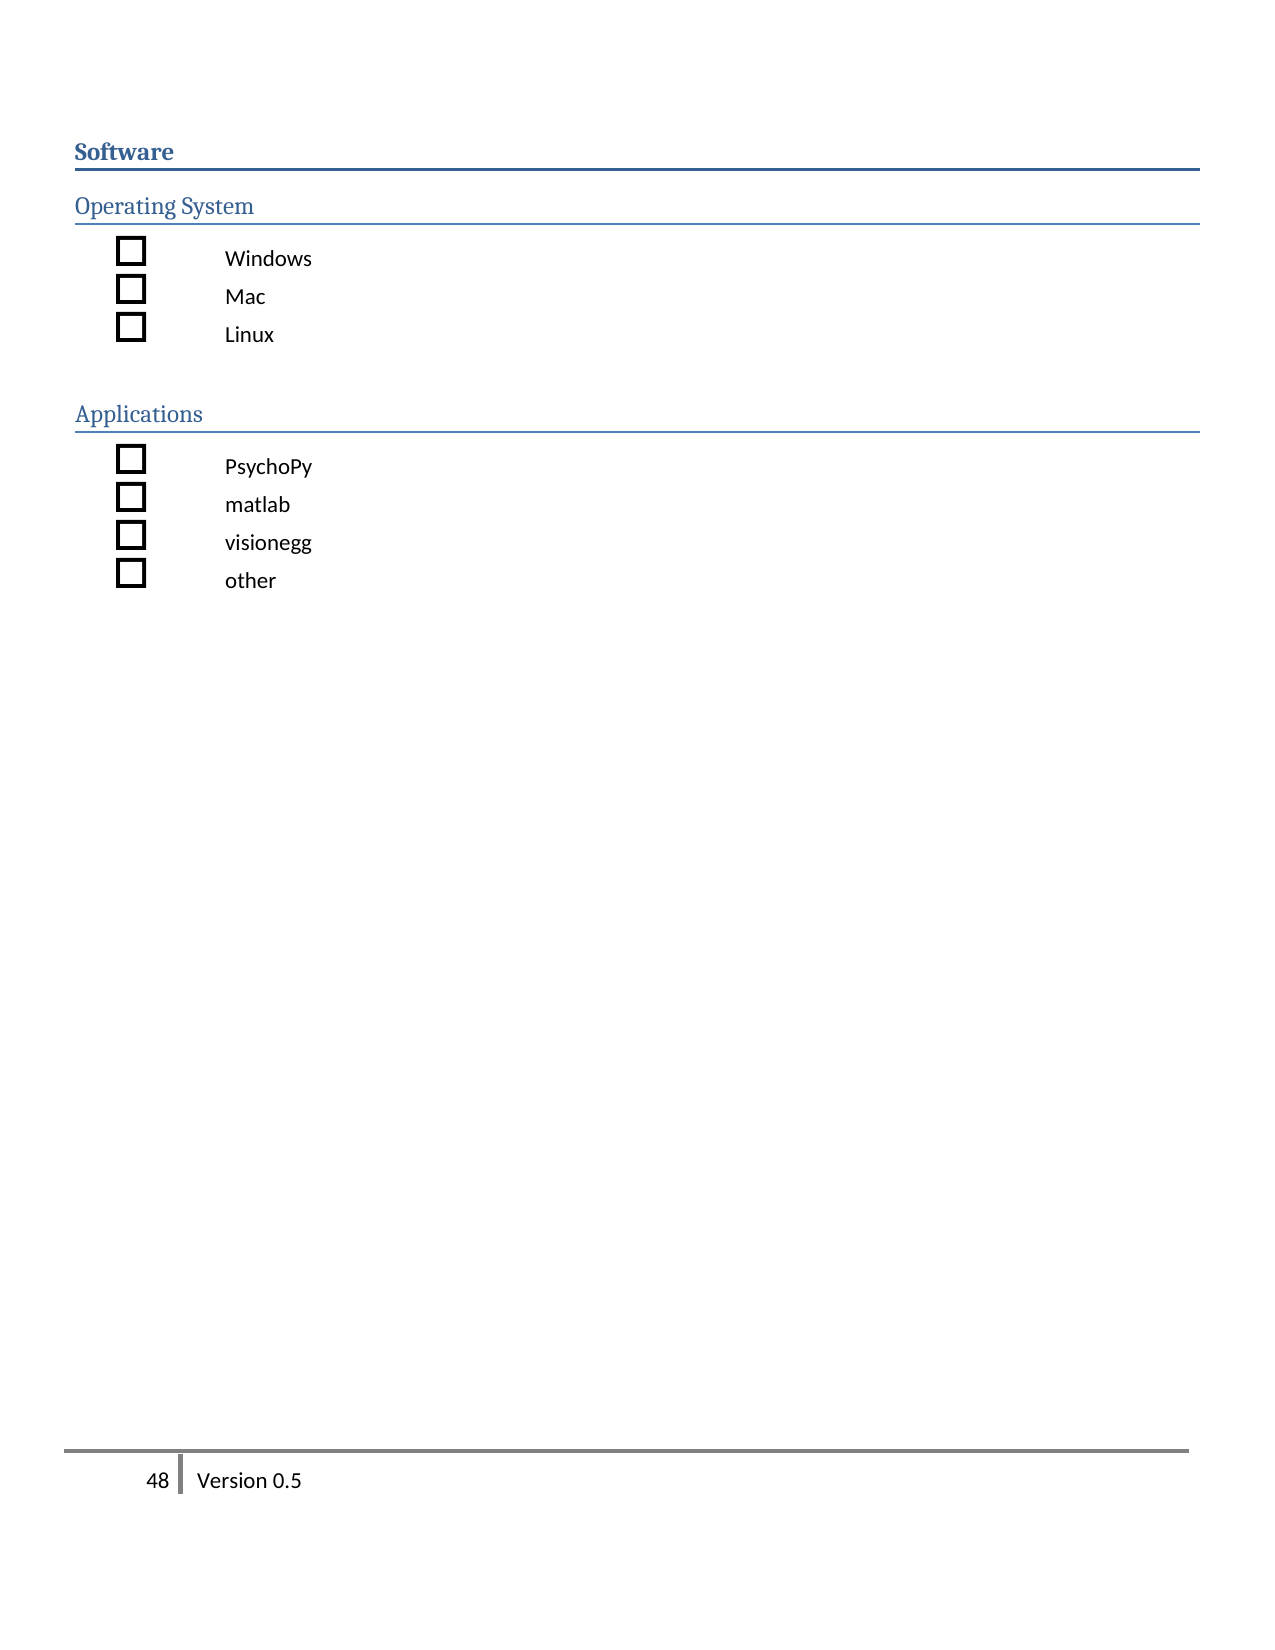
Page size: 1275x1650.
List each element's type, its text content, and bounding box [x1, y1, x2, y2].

subtitle Software [75, 137, 1200, 168]
list matlab [112, 484, 1200, 522]
list Windows [112, 238, 1200, 276]
list other [112, 559, 1200, 597]
list Mac [112, 276, 1200, 313]
subtitle Operating System [75, 192, 1200, 223]
subtitle Applications [75, 400, 1200, 431]
list visionegg [112, 522, 1200, 559]
list Linux [112, 313, 1200, 379]
list PsychoPy [112, 446, 1200, 484]
